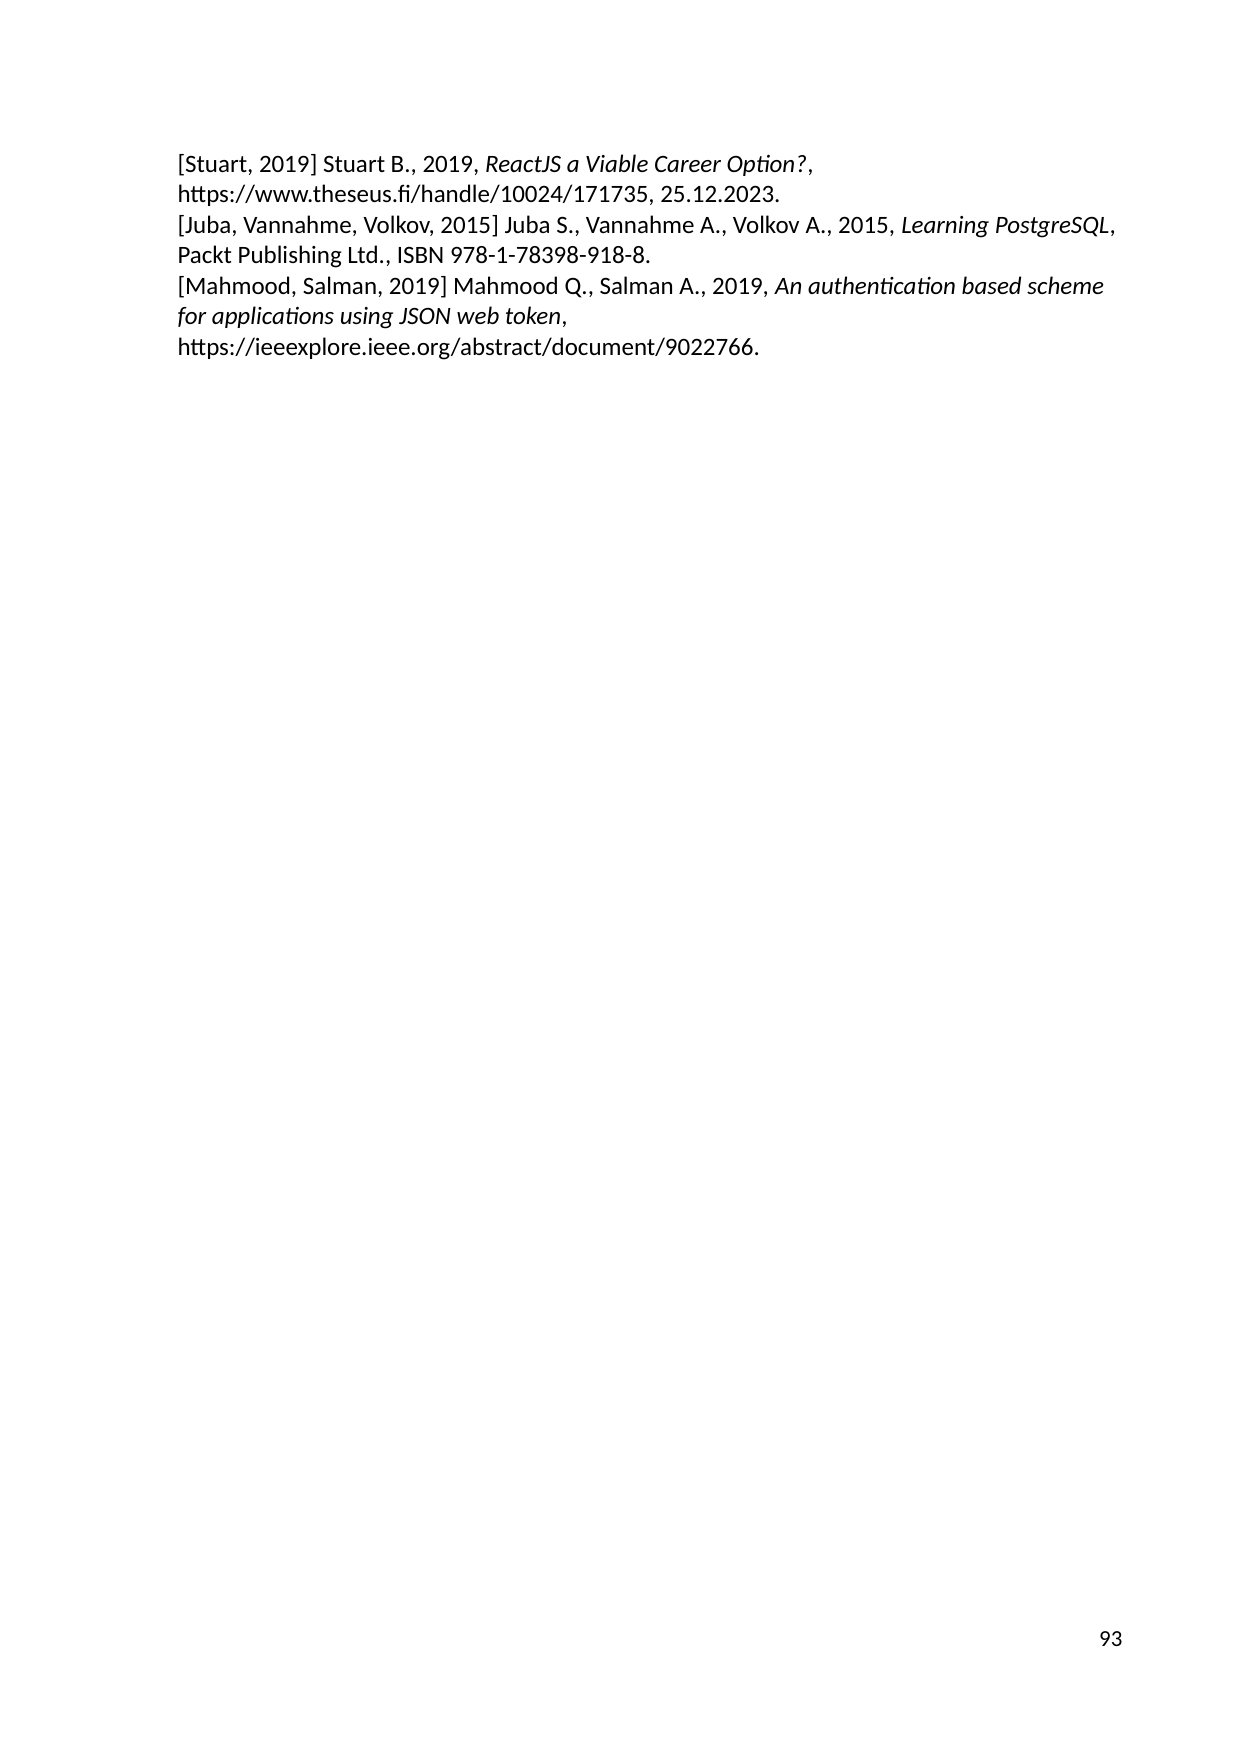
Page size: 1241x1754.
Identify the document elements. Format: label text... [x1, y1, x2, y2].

text [Stuart, 2019] Stuart B., 2019, ReactJS a Viable Career Option?, https://www.theseus.fi/handle/10024/171735, 25.12.2023. [177, 148, 1122, 209]
text [Mahmood, Salman, 2019] Mahmood Q., Salman A., 2019, An authentication based scheme for applications using JSON web token, https://ieeexplore.ieee.org/abstract/document/9022766. [177, 270, 1122, 361]
text [Juba, Vannahme, Volkov, 2015] Juba S., Vannahme A., Volkov A., 2015, Learning PostgreSQL, Packt Publishing Ltd., ISBN 978-1-78398-918-8. [177, 209, 1122, 270]
